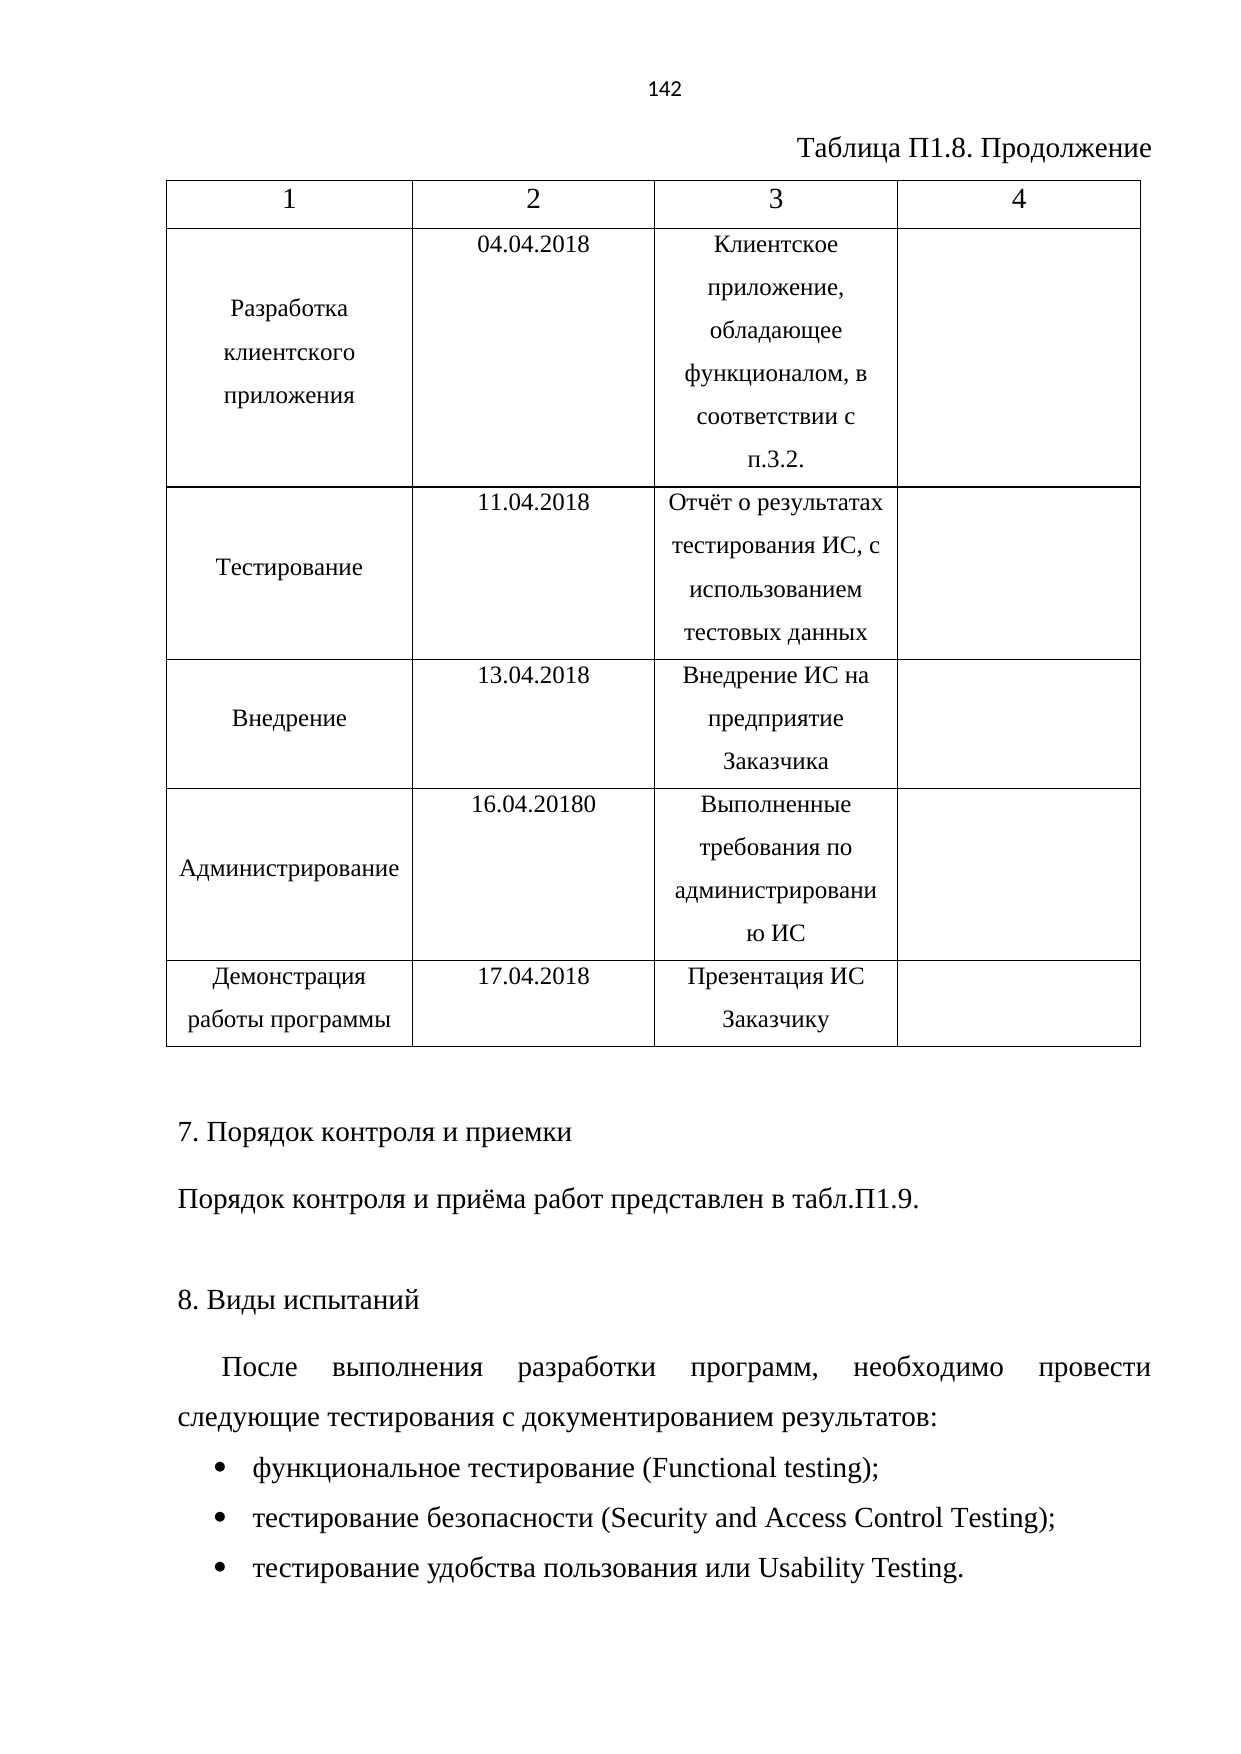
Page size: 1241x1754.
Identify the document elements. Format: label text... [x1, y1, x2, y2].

text Порядок контроля и приёма работ представлен в табл.П1.9. [177, 1181, 1152, 1215]
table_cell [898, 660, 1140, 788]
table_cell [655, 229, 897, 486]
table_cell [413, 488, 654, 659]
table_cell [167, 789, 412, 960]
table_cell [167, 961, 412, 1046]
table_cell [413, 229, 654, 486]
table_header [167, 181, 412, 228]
list функциональное тестирование (Functional testing); [215, 1450, 1152, 1483]
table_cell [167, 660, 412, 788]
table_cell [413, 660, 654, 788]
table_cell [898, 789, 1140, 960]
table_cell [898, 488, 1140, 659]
list тестирование удобства пользования или Usability Testing. [215, 1551, 1152, 1584]
list тестирование безопасности (Security and Access Control Testing); [215, 1500, 1152, 1534]
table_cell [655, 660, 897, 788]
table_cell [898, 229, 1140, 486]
text 7. Порядок контроля и приемки [177, 1114, 1152, 1148]
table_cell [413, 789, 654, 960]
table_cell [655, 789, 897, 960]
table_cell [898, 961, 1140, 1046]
text 8. Виды испытаний [177, 1282, 1152, 1316]
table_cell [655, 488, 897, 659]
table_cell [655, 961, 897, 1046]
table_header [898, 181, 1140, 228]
text Таблица П1.8. Продолжение [177, 130, 1152, 163]
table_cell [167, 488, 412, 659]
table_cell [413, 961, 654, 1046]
text После выполнения разработки программ, необходимо провести следующие тестирования с документированием результатов: [177, 1349, 1152, 1433]
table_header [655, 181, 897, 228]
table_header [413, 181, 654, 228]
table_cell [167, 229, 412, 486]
